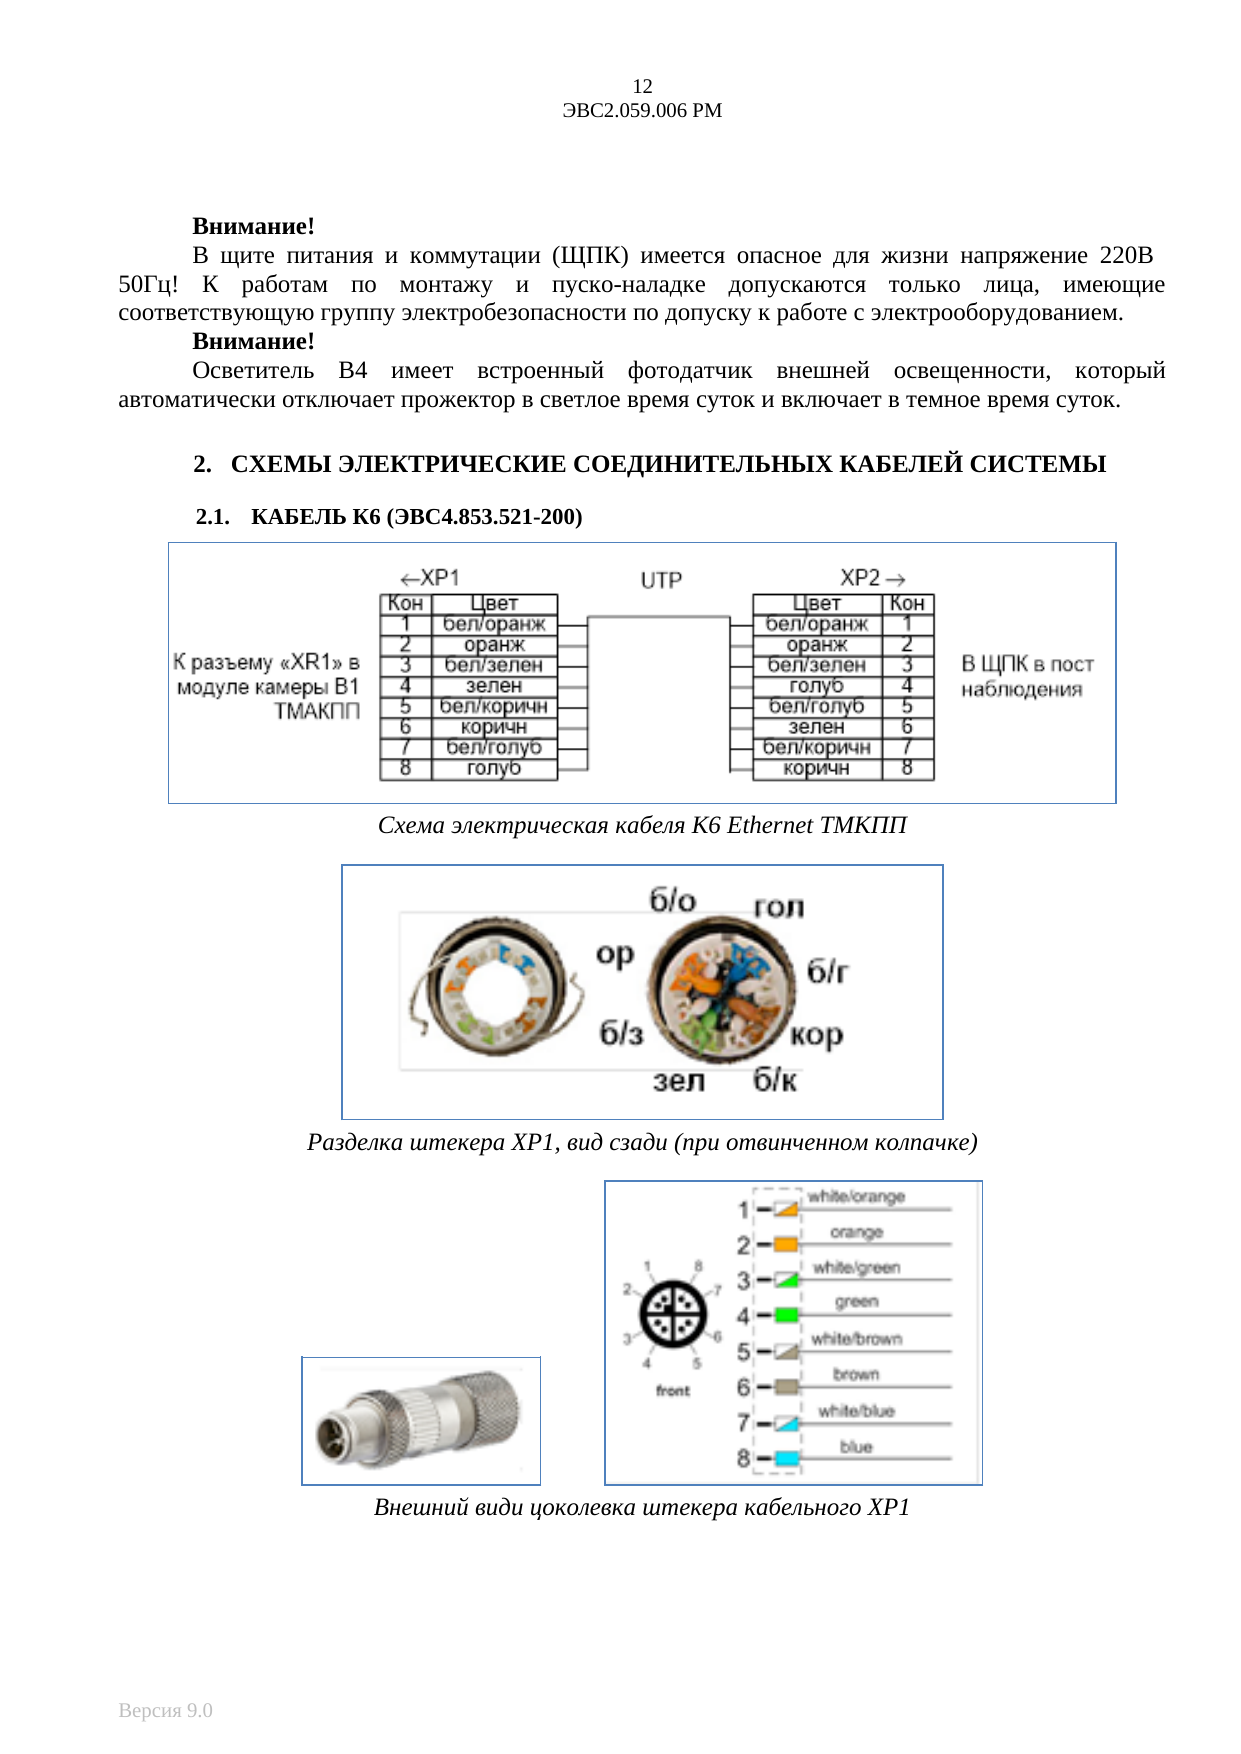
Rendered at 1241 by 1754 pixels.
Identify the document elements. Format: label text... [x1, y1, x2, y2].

text Схема электрическая кабеля К6 Ethernet ТМКПП [118, 810, 1167, 839]
picture [343, 866, 942, 1119]
text Разделка штекера XP1, вид сзади (при отвинченном колпачке) [118, 1127, 1167, 1155]
text Внимание! [118, 211, 1167, 240]
picture [303, 1358, 540, 1484]
subtitle Кабель К6 (ЭВС4.853.521-200) [196, 503, 1167, 529]
subtitle Схемы электрические СОЕДИНИТЕЛЬНЫХ КАБЕЛЕЙ системы [193, 449, 1167, 478]
text Осветитель B4 имеет встроенный фотодатчик внешней освещенности, который автоматически отключает прожектор в светлое время суток и включает в темное время суток. [118, 355, 1167, 412]
text Внешний види цоколевка штекера кабельного XP1 [118, 1492, 1167, 1521]
picture [606, 1182, 982, 1484]
text Внимание! [118, 326, 1167, 355]
picture [169, 543, 1115, 803]
text В щите питания и коммутации (ЩПК) имеется опасное для жизни напряжение 220В 50Гц! К работам по монтажу и пуско-наладке допускаются только лица, имеющие соответствующую группу электробезопасности по допуску к работе с электрооборудованием. [118, 240, 1167, 326]
